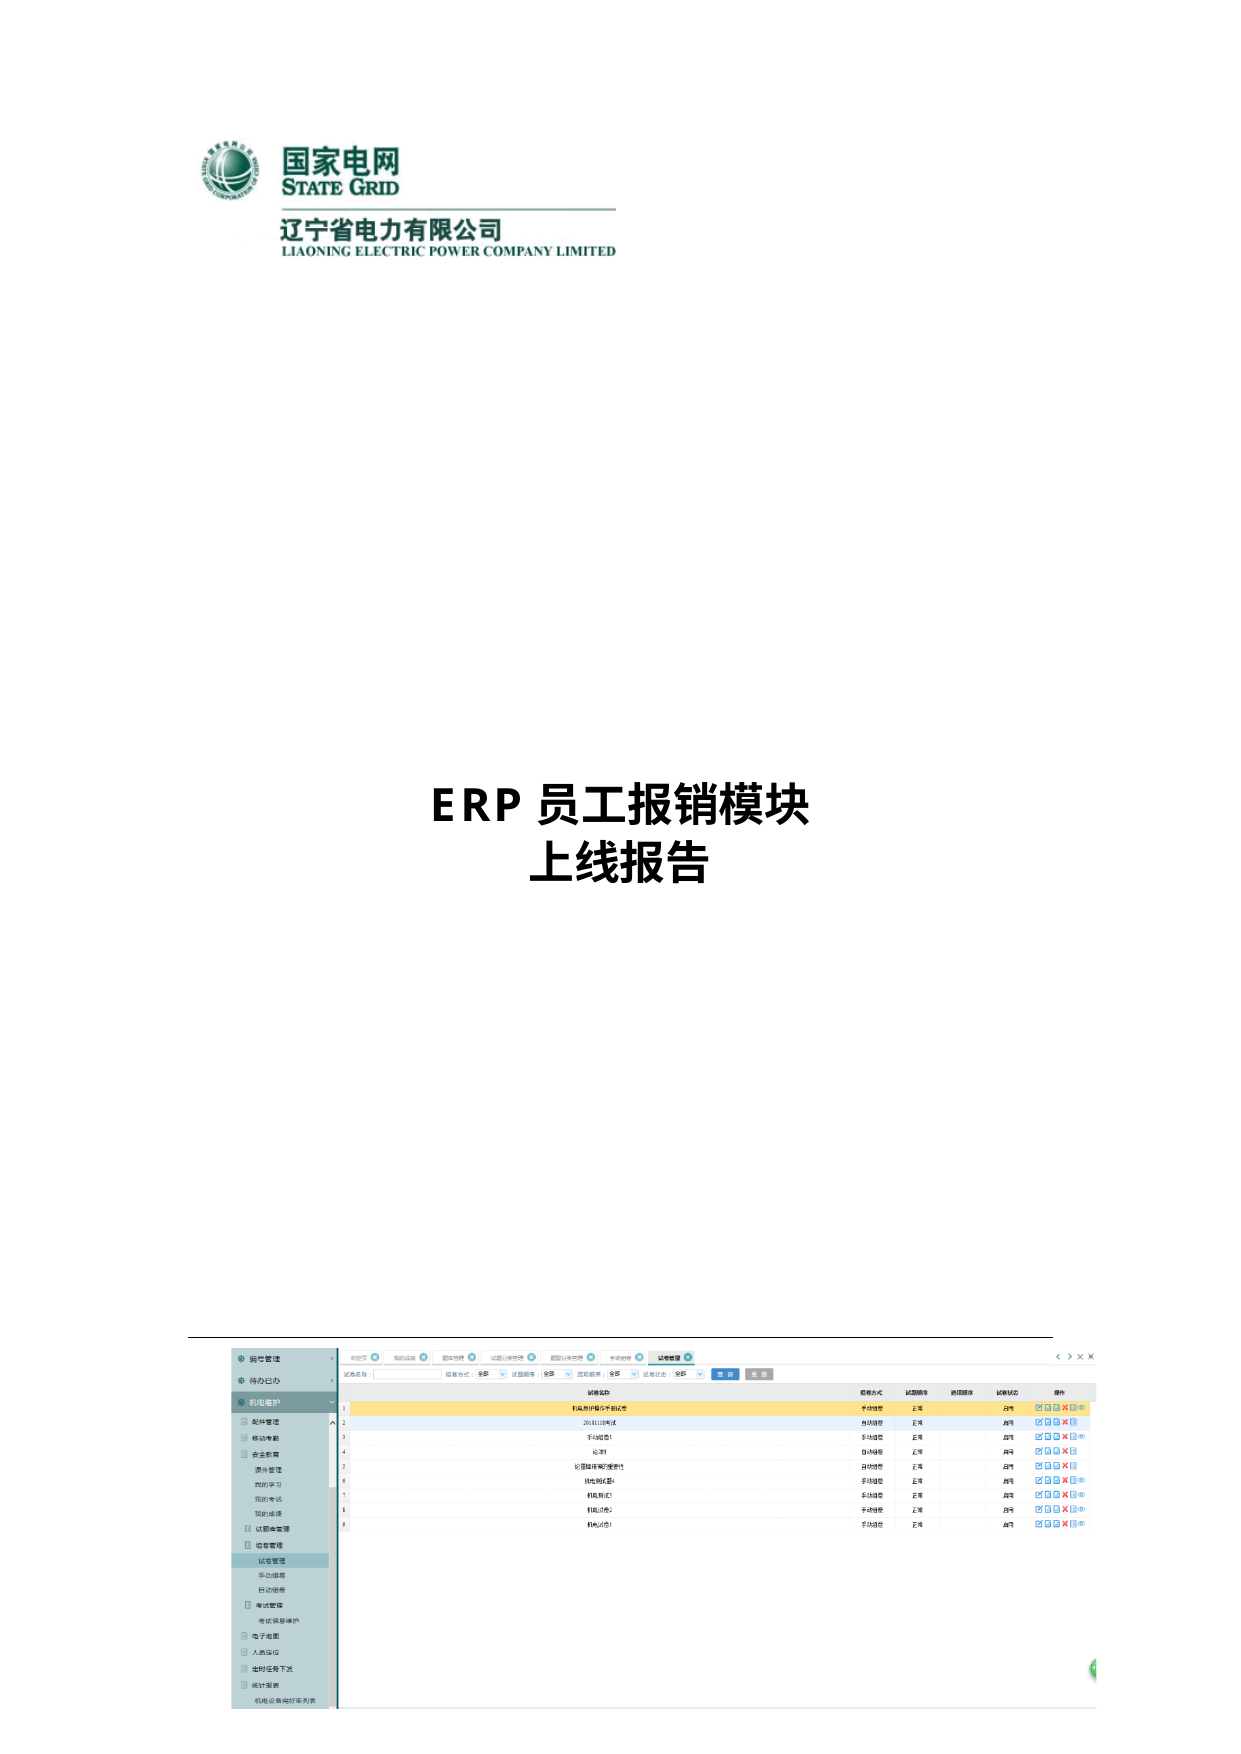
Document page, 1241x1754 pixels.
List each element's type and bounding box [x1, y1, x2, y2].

picture [231, 1348, 1097, 1709]
